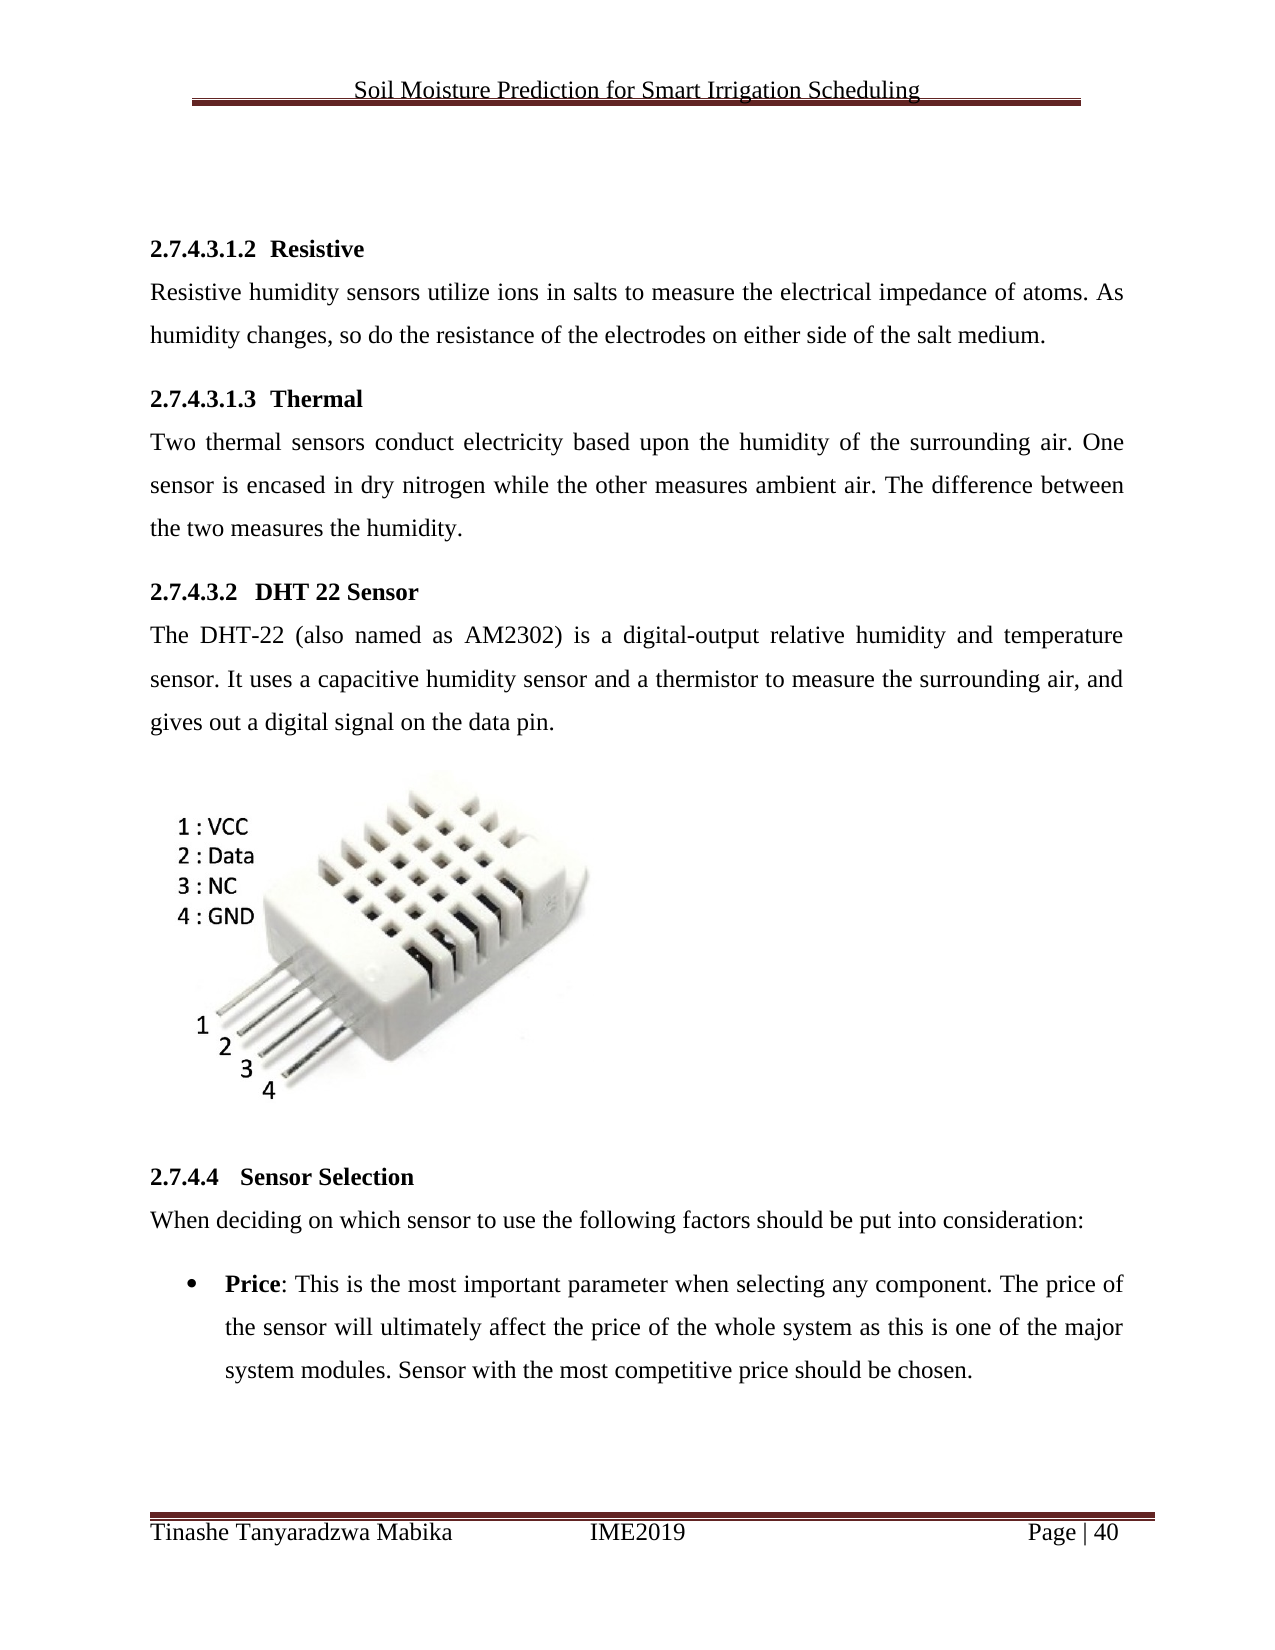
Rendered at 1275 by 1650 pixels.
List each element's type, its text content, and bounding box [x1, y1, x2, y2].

text The DHT-22 (also named as AM2302) is a digital-output relative humidity and temperature sensor. It uses a capacitive humidity sensor and a thermistor to measure the surrounding air, and gives out a digital signal on the data pin. [150, 621, 1125, 736]
picture [150, 770, 599, 1127]
text Two thermal sensors conduct electricity based upon the humidity of the surrounding air. One sensor is encased in dry nitrogen while the other measures ambient air. The difference between the two measures the humidity. [150, 427, 1125, 542]
list Price: This is the most important parameter when selecting any component. The price of the sensor will ultimately affect the price of the whole system as this is one of the major system modules. Sensor with the most competitive price should be chosen. [187, 1269, 1125, 1384]
subtitle Sensor Selection [150, 1162, 1125, 1190]
text Resistive humidity sensors utilize ions in salts to measure the electrical impedance of atoms. As humidity changes, so do the resistance of the electrodes on either side of the salt medium. [150, 277, 1125, 349]
subtitle Resistive [150, 234, 1125, 263]
subtitle Thermal [150, 384, 1125, 413]
subtitle DHT 22 Sensor [150, 577, 1125, 606]
text When deciding on which sensor to use the following factors should be put into consideration: [150, 1205, 1125, 1233]
